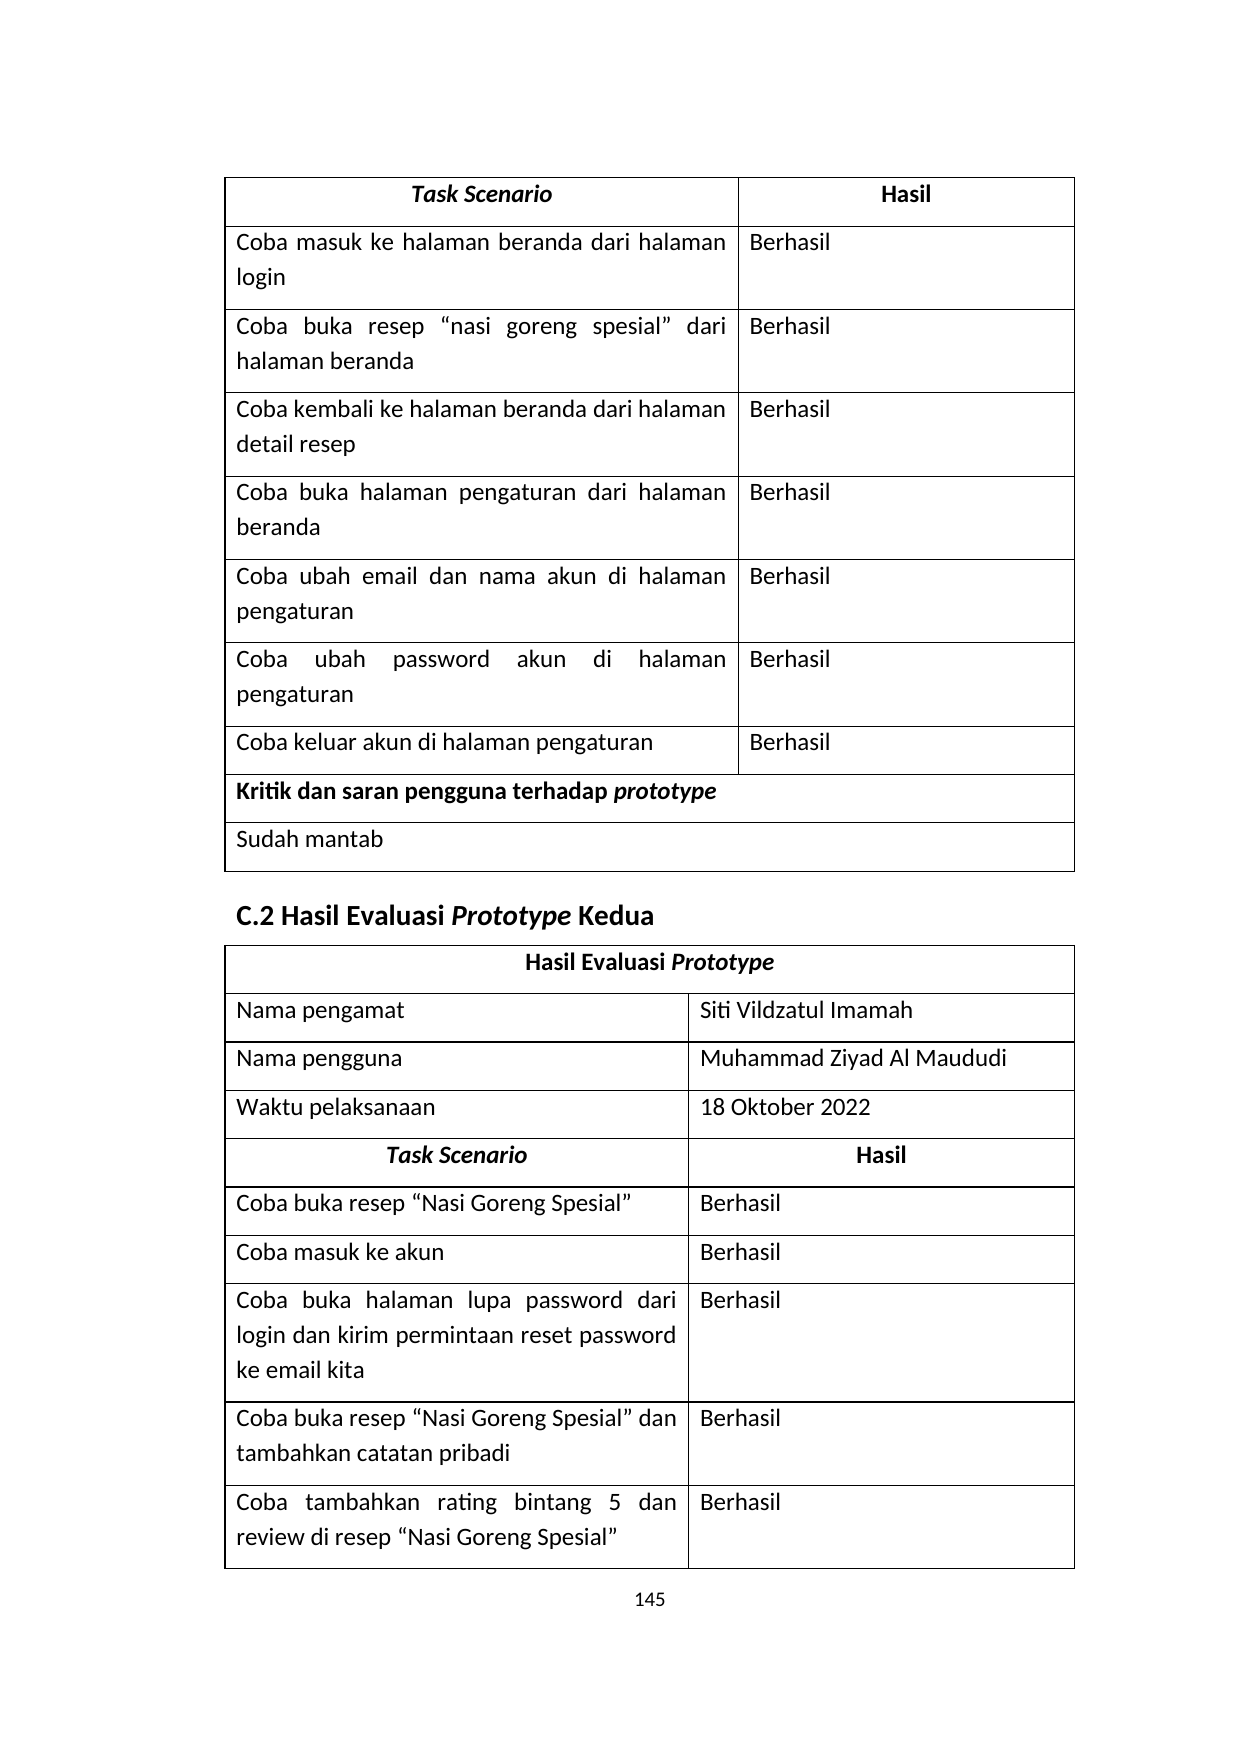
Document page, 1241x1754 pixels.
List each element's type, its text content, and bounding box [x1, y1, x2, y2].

table_cell Berhasil [689, 1403, 1074, 1485]
table_cell Berhasil [689, 1188, 1074, 1235]
table_cell Coba masuk ke akun [226, 1236, 688, 1283]
table_cell Coba buka resep “Nasi Goreng Spesial” dan tambahkan catatan pribadi [226, 1403, 688, 1485]
table_cell Berhasil [689, 1486, 1074, 1568]
table_header Hasil Evaluasi Prototype [226, 946, 1074, 993]
table_cell Coba keluar akun di halaman pengaturan [226, 727, 738, 774]
table_cell Coba kembali ke halaman beranda dari halaman detail resep [226, 393, 738, 476]
table_cell Berhasil [739, 393, 1074, 476]
table_cell Berhasil [739, 477, 1074, 559]
table_cell Berhasil [689, 1284, 1074, 1401]
table_cell Kritik dan saran pengguna terhadap prototype [226, 775, 1074, 822]
table_cell 18 Oktober 2022 [689, 1091, 1074, 1138]
table_cell Sudah mantab [226, 823, 1074, 871]
table_cell Task Scenario [226, 178, 738, 226]
table_cell Berhasil [739, 560, 1074, 642]
table_cell Task Scenario [226, 1139, 688, 1186]
table_cell Berhasil [739, 227, 1074, 309]
table_cell Coba tambahkan rating bintang 5 dan review di resep “Nasi Goreng Spesial” [226, 1486, 688, 1568]
table_cell Coba ubah password akun di halaman pengaturan [226, 643, 738, 726]
table_cell Coba buka resep “nasi goreng spesial” dari halaman beranda [226, 310, 738, 392]
table_cell Nama pengguna [226, 1043, 688, 1090]
table_cell Muhammad Ziyad Al Maududi [689, 1043, 1074, 1090]
table_cell Berhasil [689, 1236, 1074, 1283]
table_cell Waktu pelaksanaan [226, 1091, 688, 1138]
subtitle Hasil Evaluasi Prototype Kedua [236, 897, 1063, 932]
table_cell Coba buka halaman lupa password dari login dan kirim permintaan reset password ke email kita [226, 1284, 688, 1401]
table_cell Coba ubah email dan nama akun di halaman pengaturan [226, 560, 738, 642]
table_cell Coba buka halaman pengaturan dari halaman beranda [226, 477, 738, 559]
table_cell Siti Vildzatul Imamah [689, 994, 1074, 1041]
table_cell Hasil [739, 178, 1074, 226]
table_cell Berhasil [739, 727, 1074, 774]
table_cell Coba masuk ke halaman beranda dari halaman login [226, 227, 738, 309]
table_cell Berhasil [739, 310, 1074, 392]
table_cell Nama pengamat [226, 994, 688, 1041]
table_cell Berhasil [739, 643, 1074, 726]
table_cell Coba buka resep “Nasi Goreng Spesial” [226, 1188, 688, 1235]
table_cell Hasil [689, 1139, 1074, 1186]
